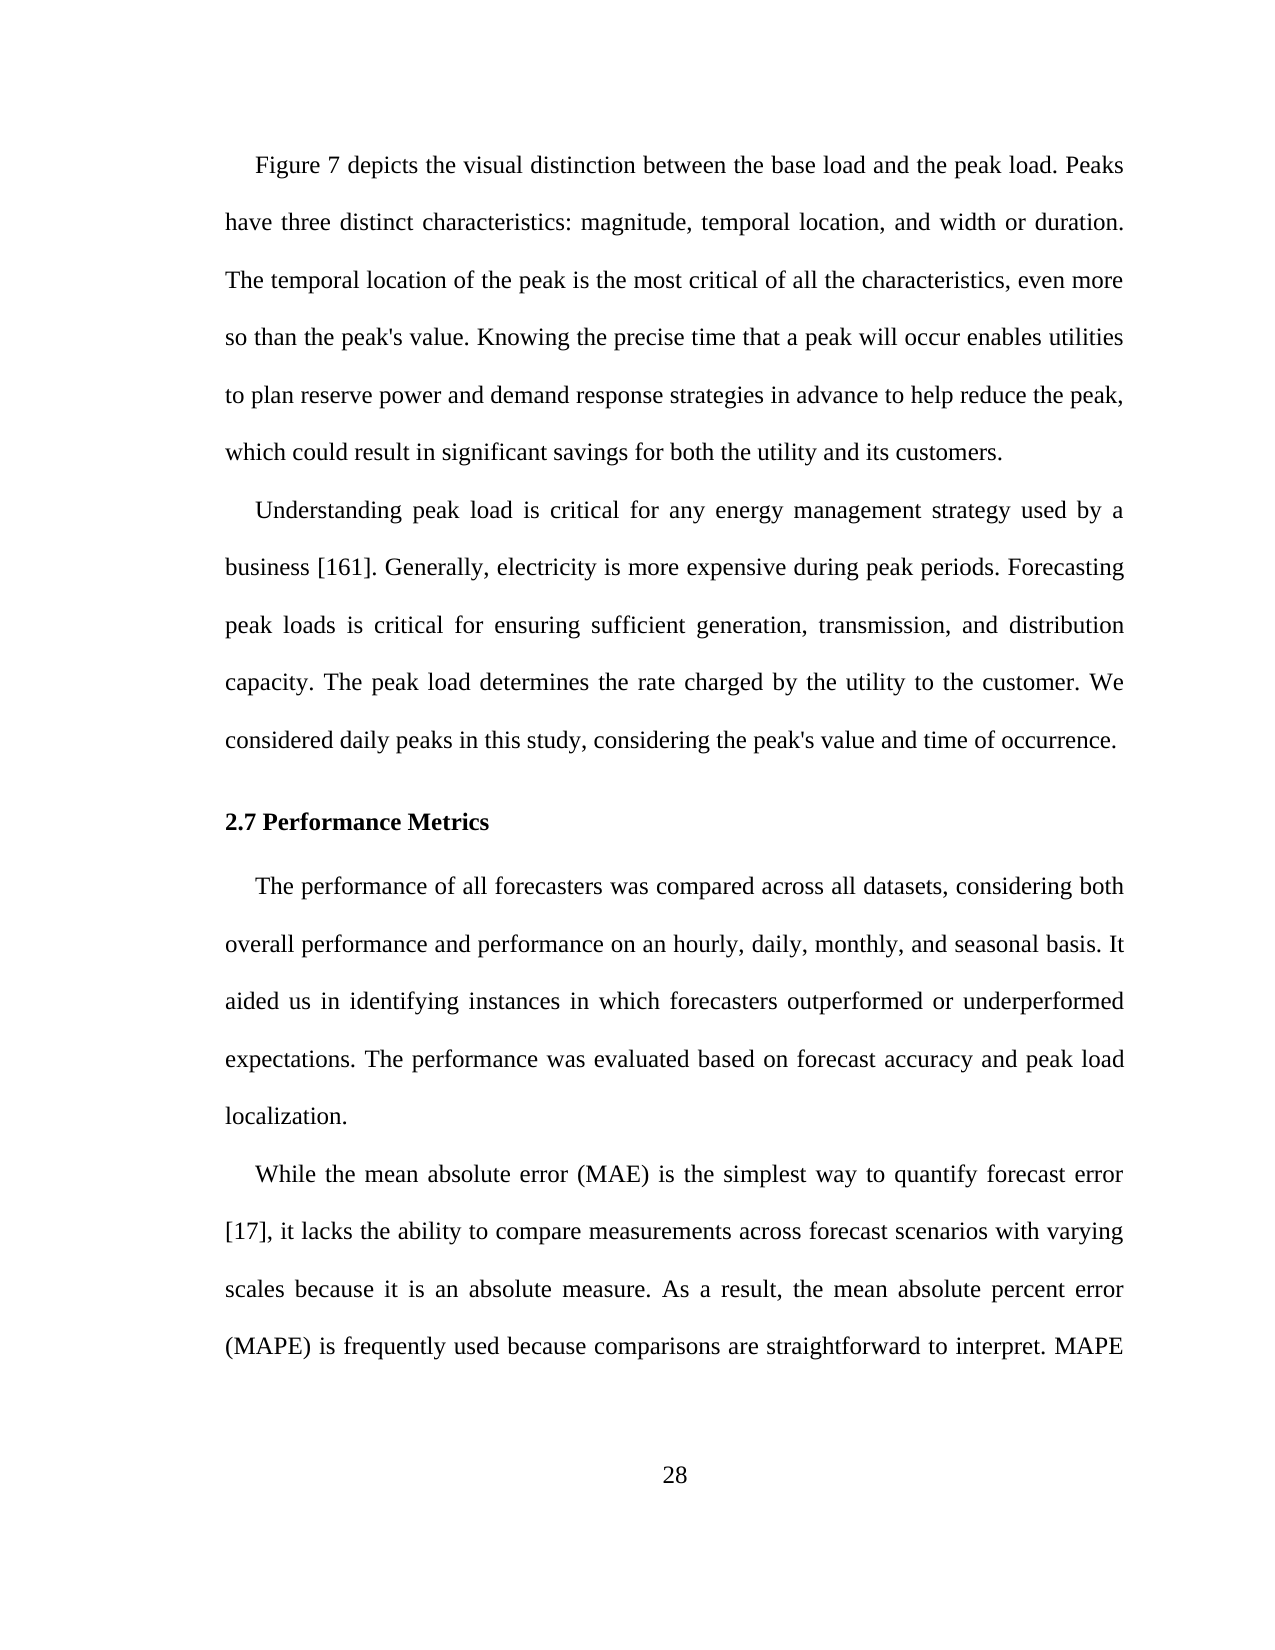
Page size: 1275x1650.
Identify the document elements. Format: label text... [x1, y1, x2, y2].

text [225, 1159, 1125, 1360]
subtitle 2.7 Performance Metrics [225, 807, 1125, 836]
text Understanding peak load is critical for any energy management strategy used by a business [161]. Generally, electricity is more expensive during peak periods. Forecasting peak loads is critical for ensuring sufficient generation, transmission, and distribution capacity. The peak load determines the rate charged by the utility to the customer. We considered daily peaks in this study, considering the peak's value and time of occurrence. [225, 495, 1125, 754]
text The performance of all forecasters was compared across all datasets, considering both overall performance and performance on an hourly, daily, monthly, and seasonal basis. It aided us in identifying instances in which forecasters outperformed or underperformed expectations. The performance was evaluated based on forecast accuracy and peak load localization. [225, 871, 1125, 1130]
text Figure 7 depicts the visual distinction between the base load and the peak load. Peaks have three distinct characteristics: magnitude, temporal location, and width or duration. The temporal location of the peak is the most critical of all the characteristics, even more so than the peak's value. Knowing the precise time that a peak will occur enables utilities to plan reserve power and demand response strategies in advance to help reduce the peak, which could result in significant savings for both the utility and its customers. [225, 150, 1125, 466]
